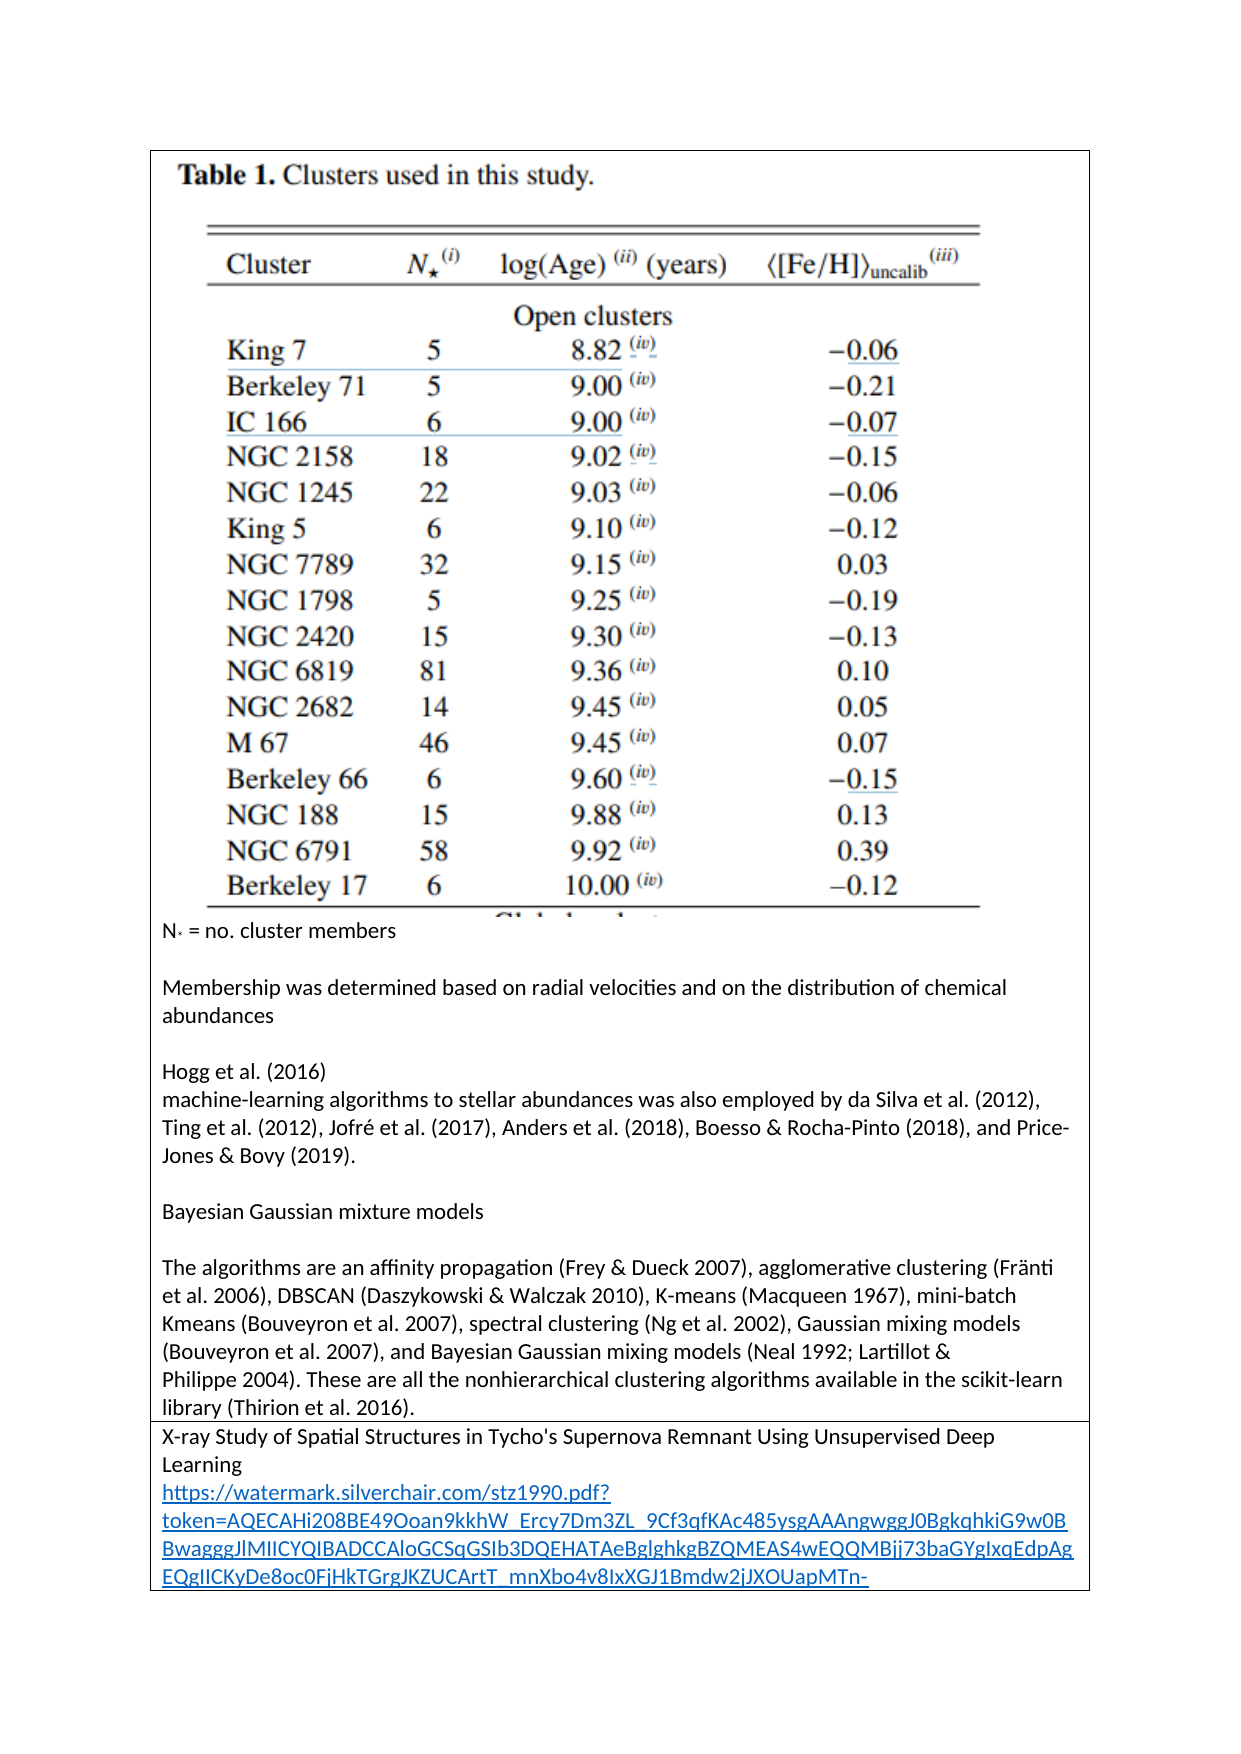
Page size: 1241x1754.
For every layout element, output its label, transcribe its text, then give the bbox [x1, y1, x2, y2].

picture [161, 151, 1000, 917]
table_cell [151, 1422, 1089, 1590]
table_cell Machine learning in APOGEE Identification of stellar populations through chemical abundances By:Garcia-Dias, R; Prieto, CA; Almeida, JS; Palicio, PA http://apps.webofknowledge.com.ezproxye.bham.ac.uk/full_record.do?product=WOS&search_mode=GeneralSearch&qid=1&SID=D58blpN5FsFfCOHatiQ&page=1&doc=5&cacheurlFromRightClick=no explore the possibility of using unsupervised clustering algorithms to separate stellar populations with distinct chemical patterns. APOGEE is spectroscopically observing hundreds of thousands of stars, primarily giants, which emphasizes regions that are obscured by dust: the Galactic plane and the central parts of the Galaxy Only a few of the clusters targeted by APOGEE have tens of observed stars (e.g., NGC 2420, NGC 6791, the Pleiades, or M 67; see, e.g. Cunha et al. 2015; Linden et al. 2017; Souto et al. 2016, 2018) About 20 clusters include 5–30 stars each. They used: FERRE is a data analysis code written in FORTRAN90. It matches models to data, taking a set of observations and identifying the model parameters that best reproduce the data, in a chi-squared sense. N* = no. cluster members Membership was determined based on radial velocities and on the distribution of chemical abundances Hogg et al. (2016) machine-learning algorithms to stellar abundances was also employed by da Silva et al. (2012), Ting et al. (2012), Jofré et al. (2017), Anders et al. (2018), Boesso & Rocha-Pinto (2018), and Price-Jones & Bovy (2019). Bayesian Gaussian mixture models The algorithms are an affinity propagation (Frey & Dueck 2007), agglomerative clustering (Fränti et al. 2006), DBSCAN (Daszykowski & Walczak 2010), K-means (Macqueen 1967), mini-batch Kmeans (Bouveyron et al. 2007), spectral clustering (Ng et al. 2002), Gaussian mixing models (Bouveyron et al. 2007), and Bayesian Gaussian mixing models (Neal 1992; Lartillot & Philippe 2004). These are all the nonhierarchical clustering algorithms available in the scikit-learn library (Thirion et al. 2016). [151, 151, 1089, 1421]
